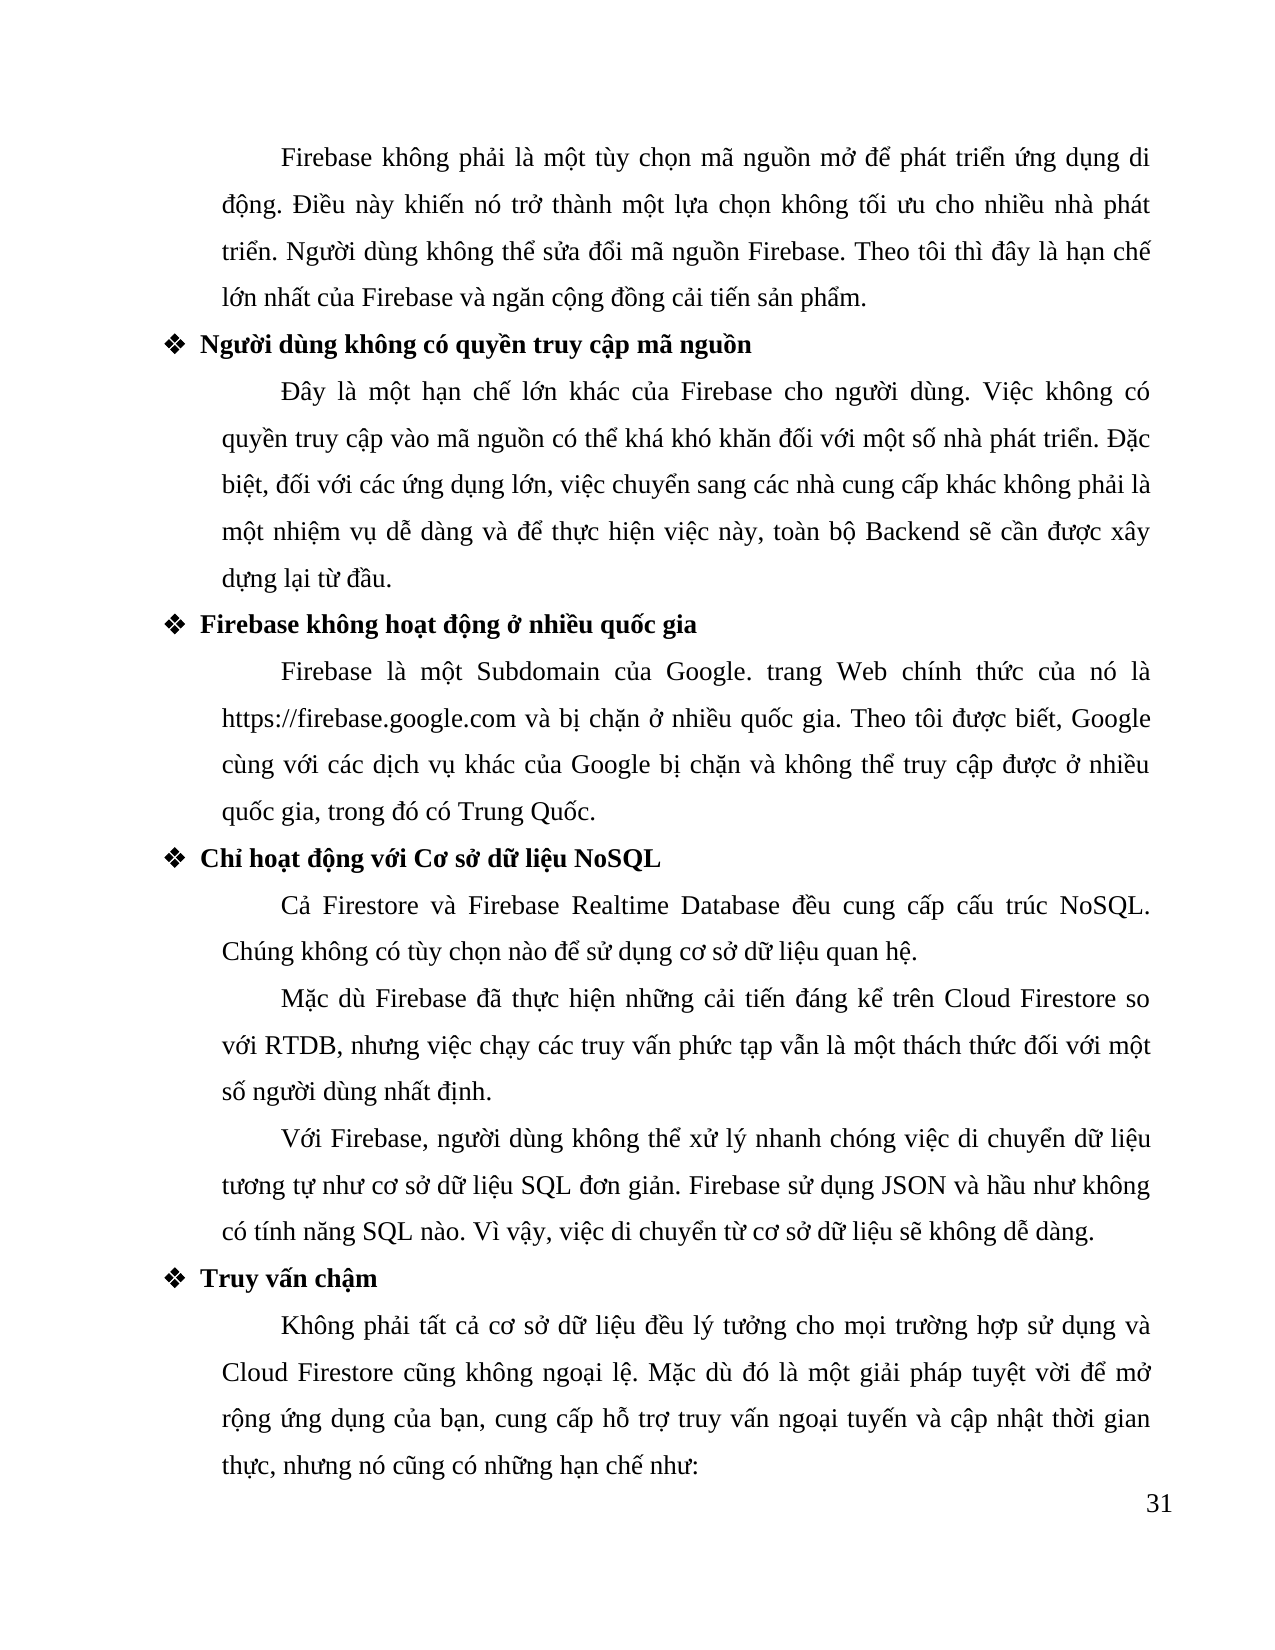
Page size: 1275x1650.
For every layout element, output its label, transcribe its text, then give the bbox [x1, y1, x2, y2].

list Truy vấn chậm [162, 1262, 1152, 1293]
text Firebase không phải là một tùy chọn mã nguồn mở để phát triển ứng dụng di động. Điều này khiến nó trở thành một lựa chọn không tối ưu cho nhiều nhà phát triển. Người dùng không thể sửa đổi mã nguồn Firebase. Theo tôi thì đây là hạn chế lớn nhất của Firebase và ngăn cộng đồng cải tiến sản phẩm. [222, 142, 1152, 313]
list Firebase không hoạt động ở nhiều quốc gia [162, 608, 1152, 640]
list Chỉ hoạt động với Cơ sở dữ liệu NoSQL [162, 842, 1152, 873]
text Không phải tất cả cơ sở dữ liệu đều lý tưởng cho mọi trường hợp sử dụng và Cloud Firestore cũng không ngoại lệ. Mặc dù đó là một giải pháp tuyệt vời để mở rộng ứng dụng của bạn, cung cấp hỗ trợ truy vấn ngoại tuyến và cập nhật thời gian thực, nhưng nó cũng có những hạn chế như: [222, 1309, 1152, 1480]
text Mặc dù Firebase đã thực hiện những cải tiến đáng kể trên Cloud Firestore so với RTDB, nhưng việc chạy các truy vấn phức tạp vẫn là một thách thức đối với một số người dùng nhất định. [222, 982, 1152, 1107]
text Đây là một hạn chế lớn khác của Firebase cho người dùng. Việc không có quyền truy cập vào mã nguồn có thể khá khó khăn đối với một số nhà phát triển. Đặc biệt, đối với các ứng dụng lớn, việc chuyển sang các nhà cung cấp khác không phải là một nhiệm vụ dễ dàng và để thực hiện việc này, toàn bộ Backend sẽ cần được xây dựng lại từ đầu. [222, 375, 1152, 593]
list Người dùng không có quyền truy cập mã nguồn [162, 328, 1152, 359]
text Với Firebase, người dùng không thể xử lý nhanh chóng việc di chuyển dữ liệu tương tự như cơ sở dữ liệu SQL đơn giản. Firebase sử dụng JSON và hầu như không có tính năng SQL nào. Vì vậy, việc di chuyển từ cơ sở dữ liệu sẽ không dễ dàng. [222, 1122, 1152, 1247]
text Firebase là một Subdomain của Google. trang Web chính thức của nó là https://firebase.google.com và bị chặn ở nhiều quốc gia. Theo tôi được biết, Google cùng với các dịch vụ khác của Google bị chặn và không thể truy cập được ở nhiều quốc gia, trong đó có Trung Quốc. [222, 655, 1152, 826]
text Cả Firestore và Firebase Realtime Database đều cung cấp cấu trúc NoSQL. Chúng không có tùy chọn nào để sử dụng cơ sở dữ liệu quan hệ. [222, 889, 1152, 967]
